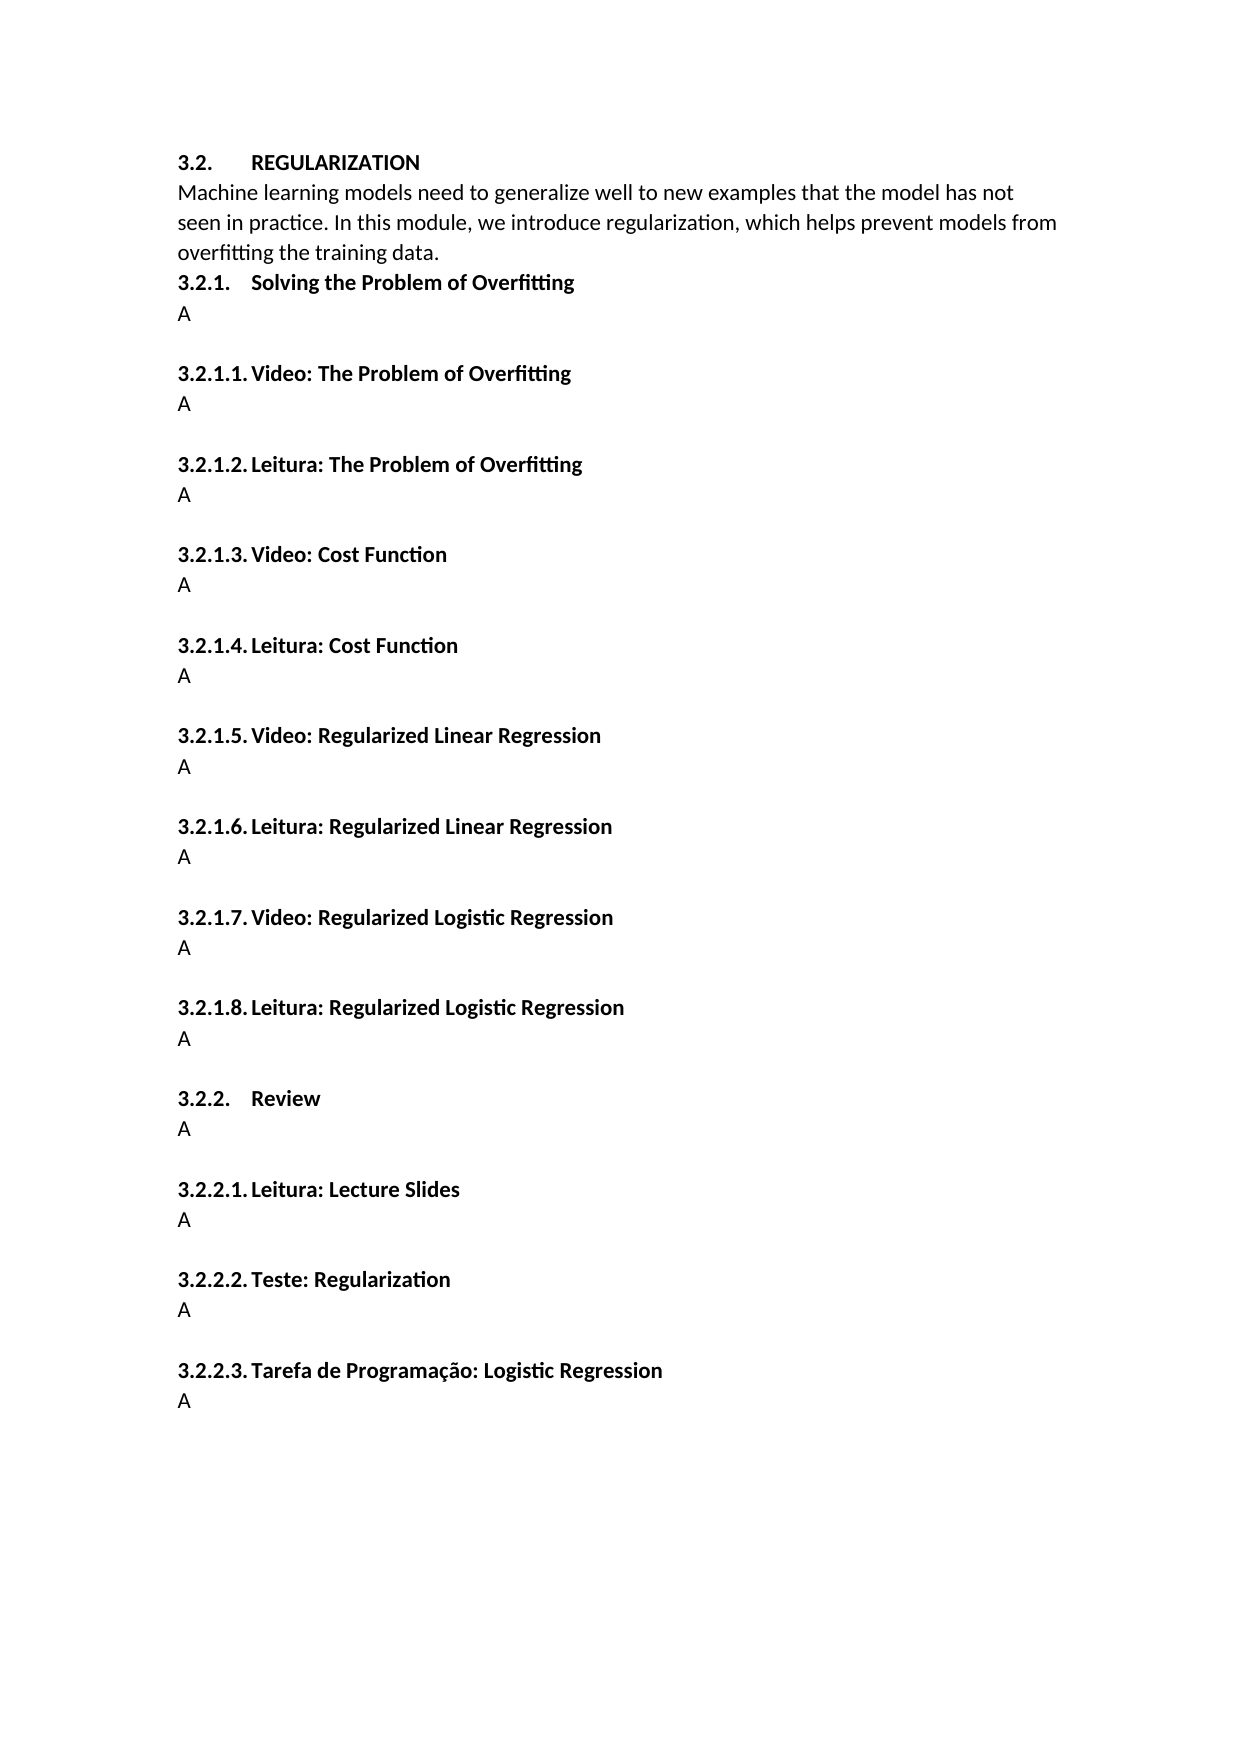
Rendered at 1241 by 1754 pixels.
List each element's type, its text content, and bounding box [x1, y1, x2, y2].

list A [177, 480, 1063, 508]
list Leitura: Regularized Linear Regression [177, 812, 1063, 840]
list A [177, 1205, 1063, 1233]
list A [177, 933, 1063, 961]
list A [177, 1386, 1063, 1414]
list Leitura: Regularized Logistic Regression [177, 993, 1063, 1021]
list Tarefa de Programação: Logistic Regression [177, 1356, 1063, 1384]
list Leitura: The Problem of Overfitting [177, 450, 1063, 478]
list Video: The Problem of Overfitting [177, 359, 1063, 387]
list A [177, 1024, 1063, 1052]
list A [177, 842, 1063, 870]
list A [177, 1114, 1063, 1142]
list A [177, 389, 1063, 417]
list A [177, 752, 1063, 780]
list Leitura: Cost Function [177, 631, 1063, 659]
list Leitura: Lecture Slides [177, 1175, 1063, 1203]
list Teste: Regularization [177, 1265, 1063, 1293]
list Review [177, 1084, 1063, 1112]
list REGULARIZATION [177, 148, 1063, 176]
list A [177, 661, 1063, 689]
list Machine learning models need to generalize well to new examples that the model has not seen in practice. In this module, we introduce regularization, which helps prevent models from overfitting the training data. [177, 178, 1063, 266]
list Video: Regularized Linear Regression [177, 722, 1063, 749]
list A [177, 571, 1063, 598]
list Video: Regularized Logistic Regression [177, 903, 1063, 931]
list A [177, 1296, 1063, 1323]
list Solving the Problem of Overfitting [177, 268, 1063, 296]
list A [177, 299, 1063, 327]
list Video: Cost Function [177, 540, 1063, 568]
